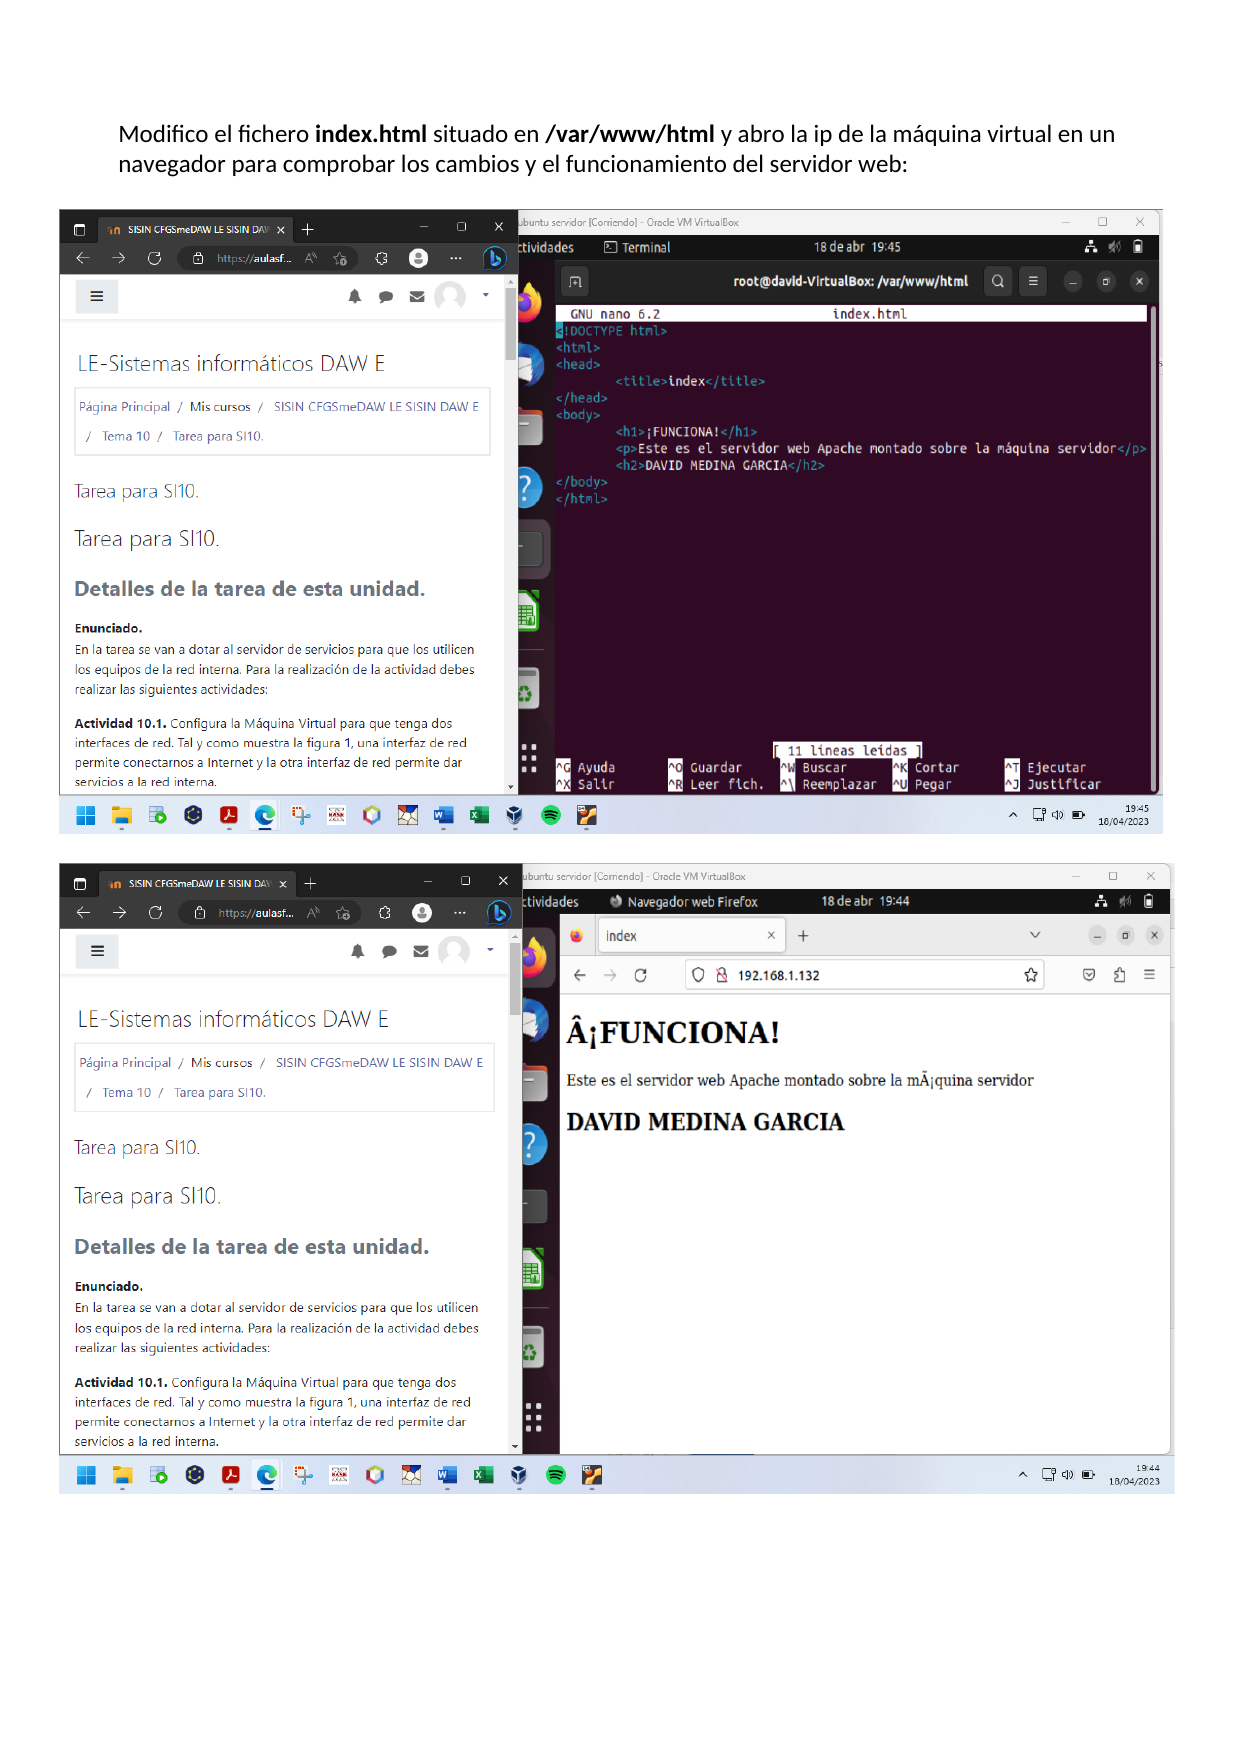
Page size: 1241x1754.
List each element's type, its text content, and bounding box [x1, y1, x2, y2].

text Modifico el fichero index.html situado en /var/www/html y abro la ip de la máquina virtual en un navegador para comprobar los cambios y el funcionamiento del servidor web: [118, 118, 1122, 179]
picture [59, 209, 1163, 834]
picture [59, 863, 1175, 1494]
